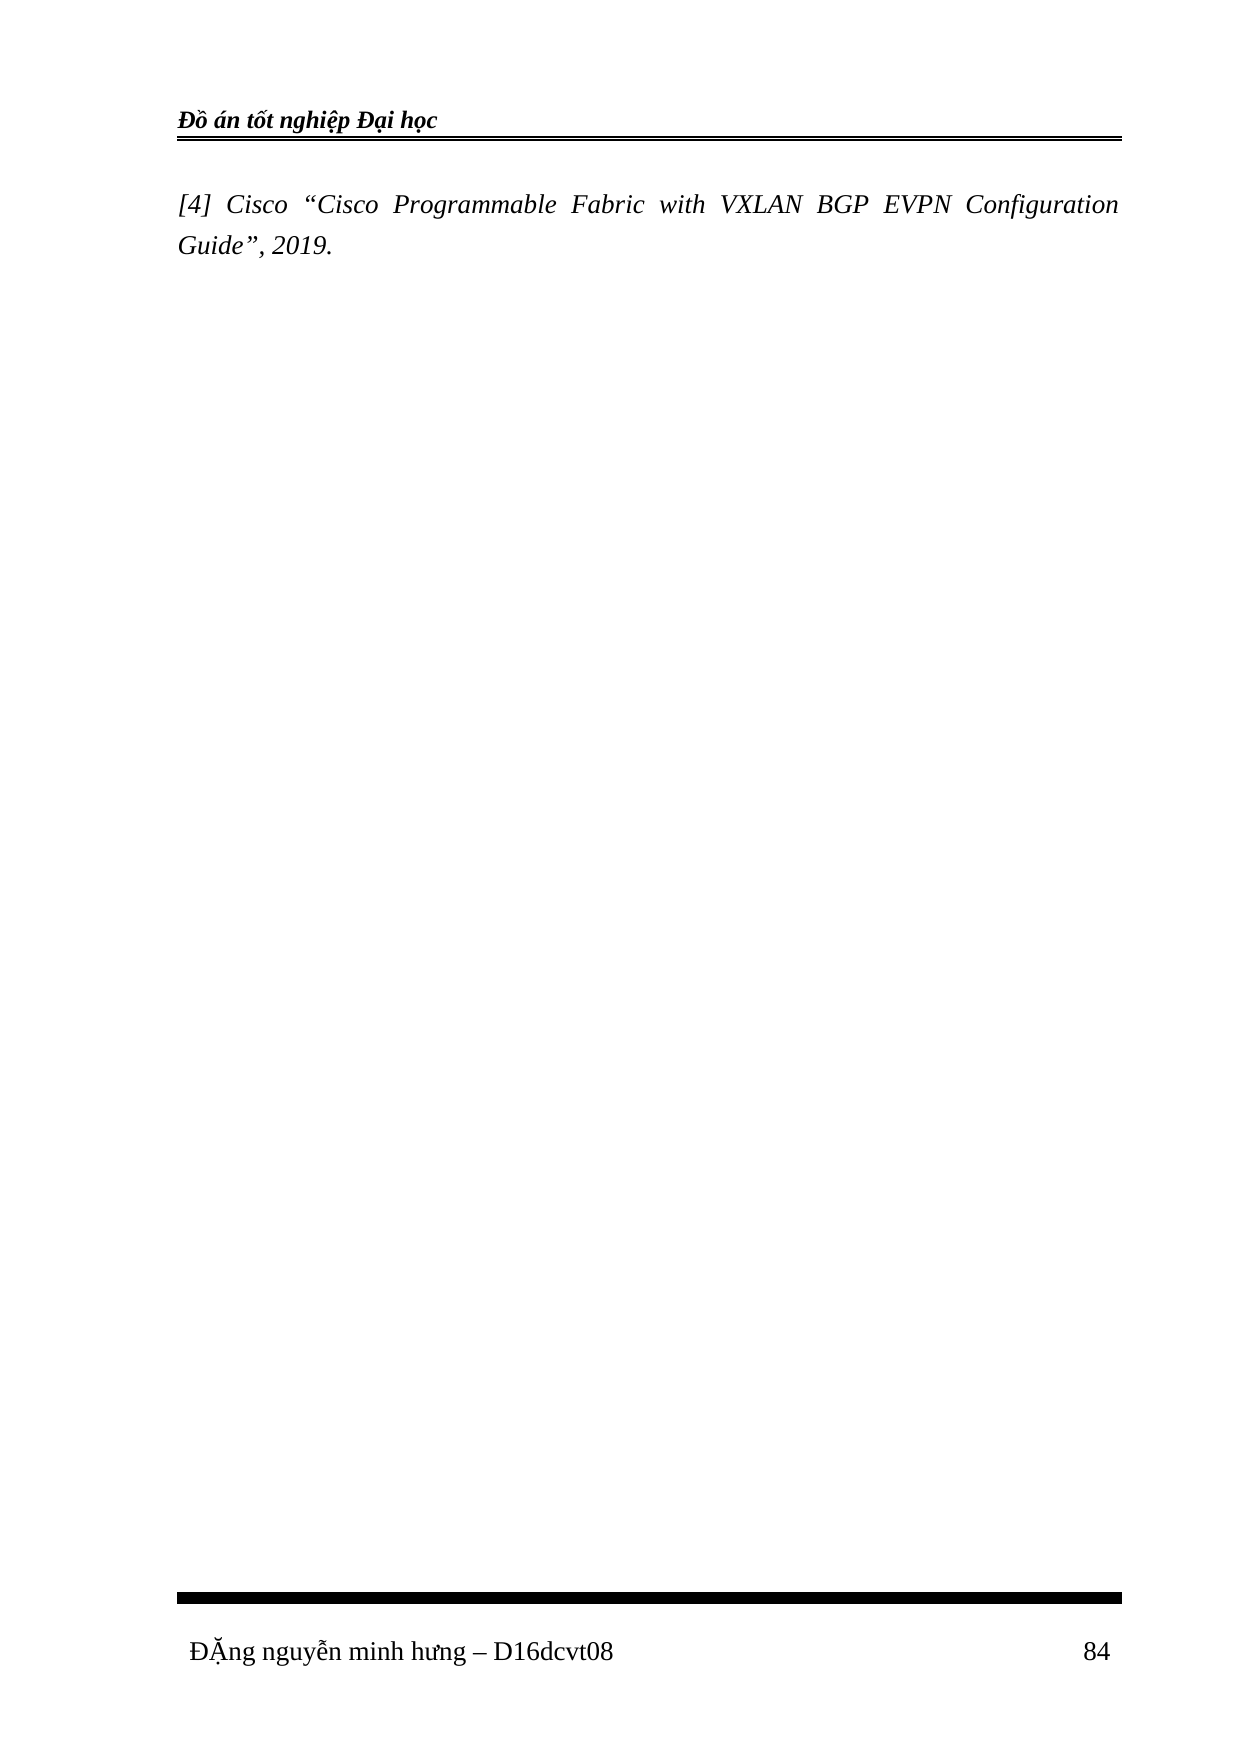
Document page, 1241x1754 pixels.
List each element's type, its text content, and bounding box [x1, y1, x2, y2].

text [4] Cisco “Cisco Programmable Fabric with VXLAN BGP EVPN Configuration Guide”, 2019. [177, 188, 1122, 260]
